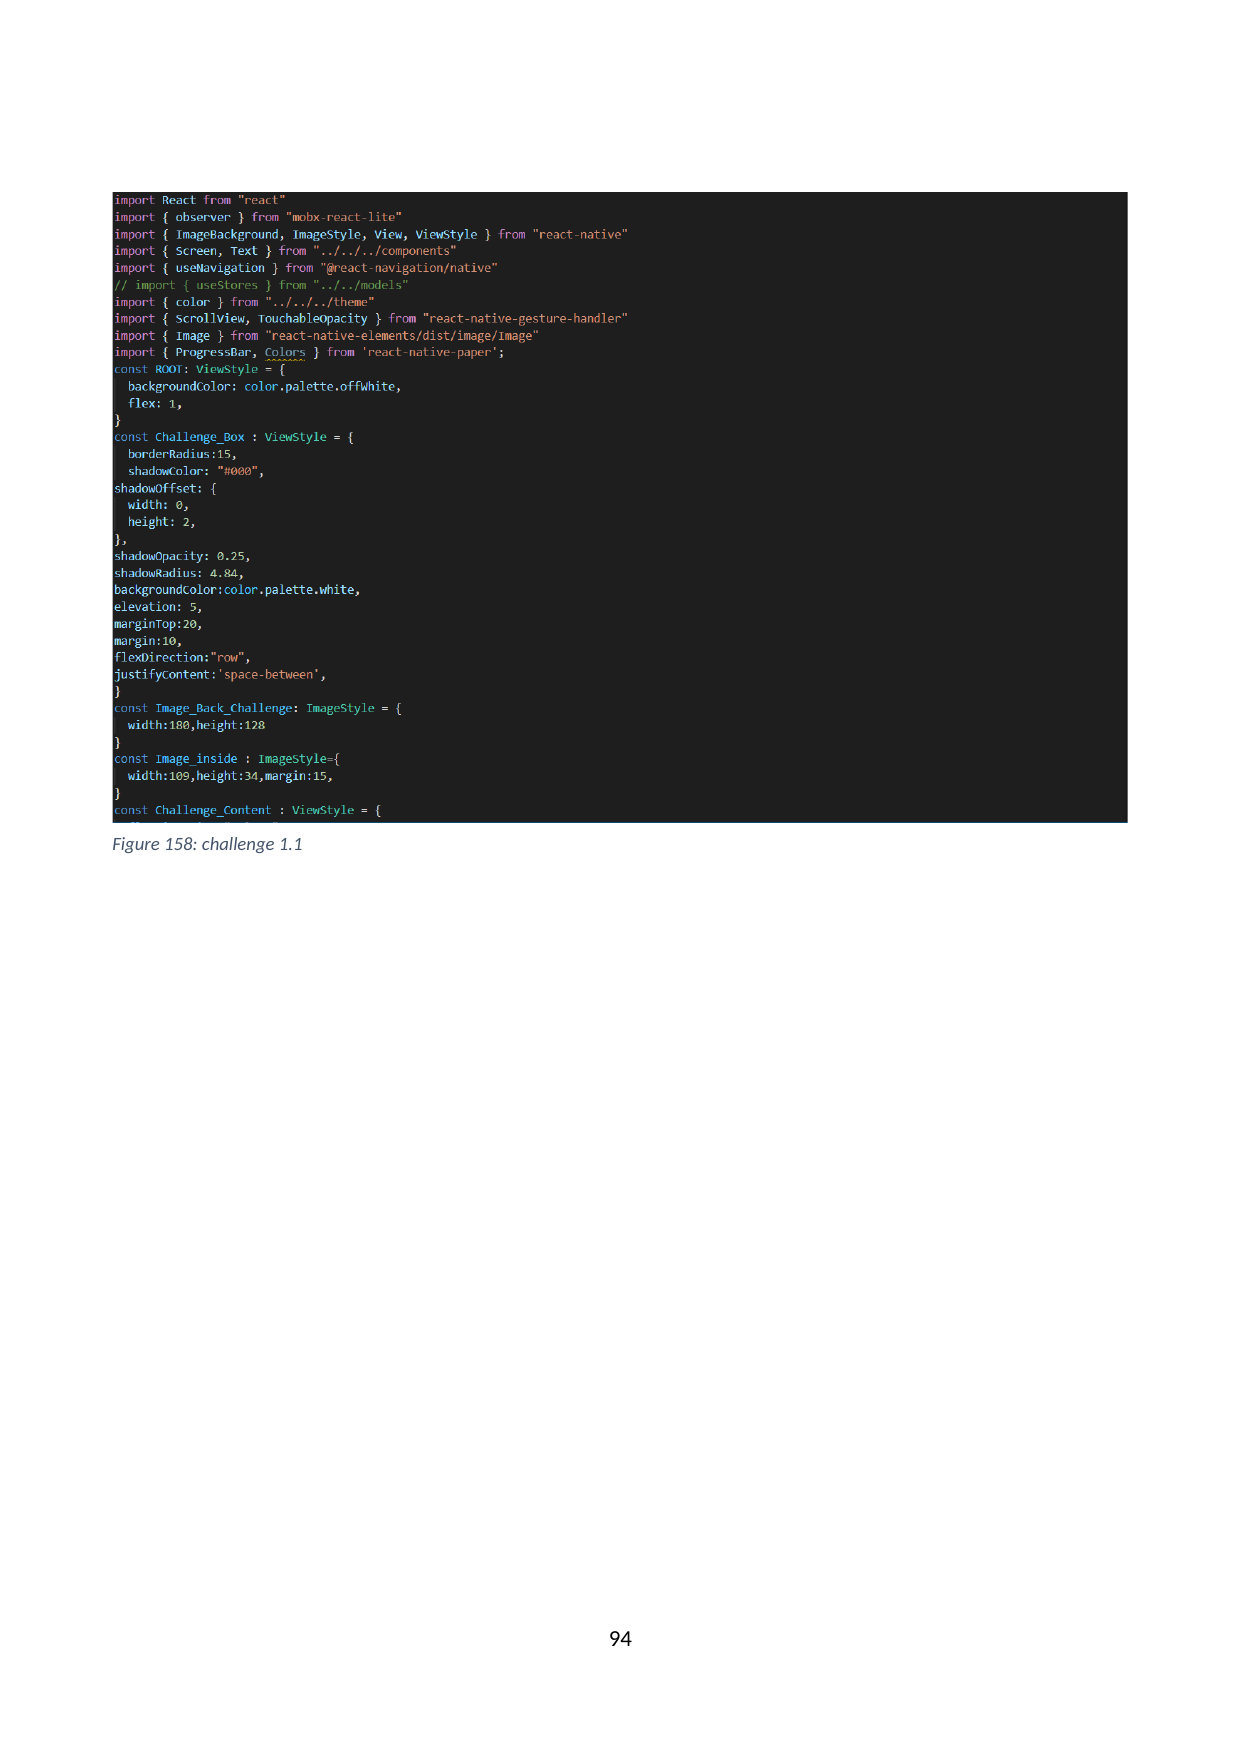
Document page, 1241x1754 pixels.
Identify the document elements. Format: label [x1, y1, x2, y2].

picture [112, 192, 1128, 823]
